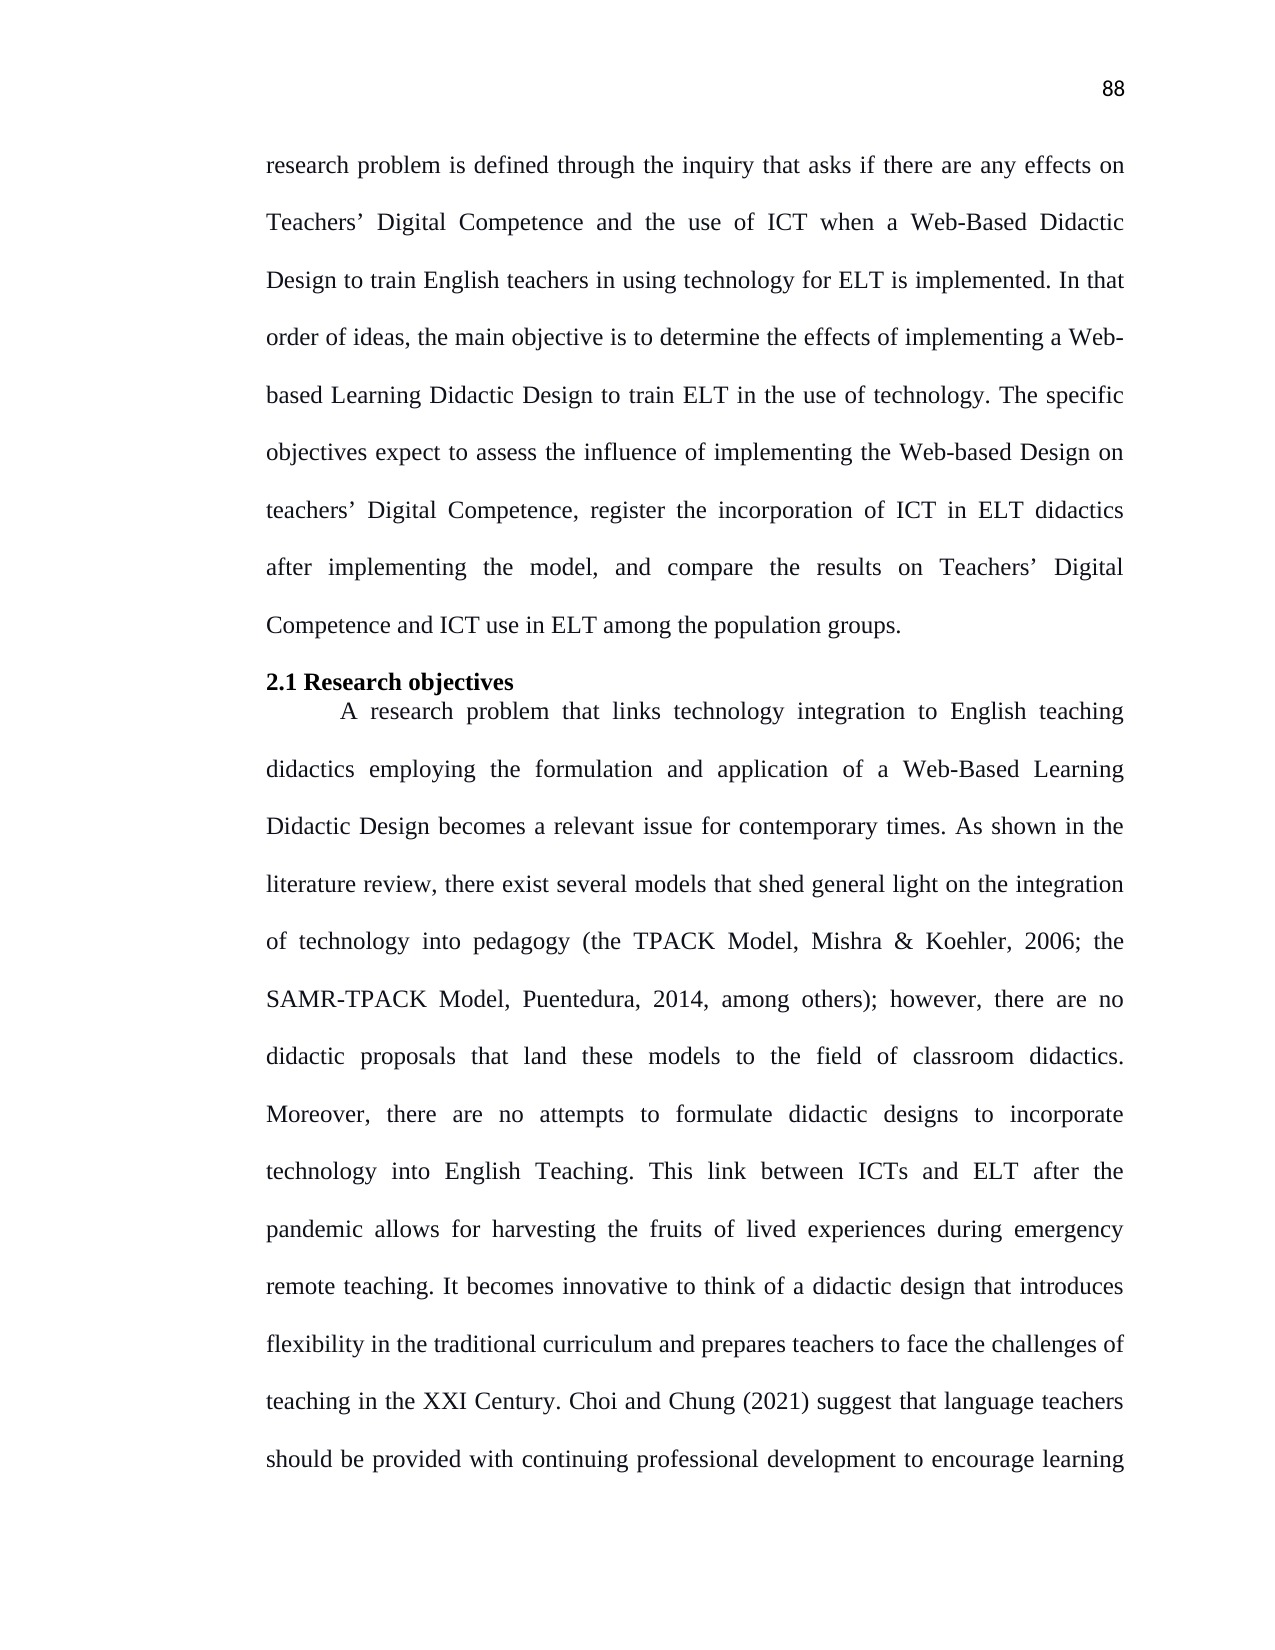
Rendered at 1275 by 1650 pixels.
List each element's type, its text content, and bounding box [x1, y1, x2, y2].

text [266, 696, 1125, 1472]
subtitle 2.1 Research objectives [266, 667, 1125, 696]
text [266, 150, 1125, 639]
